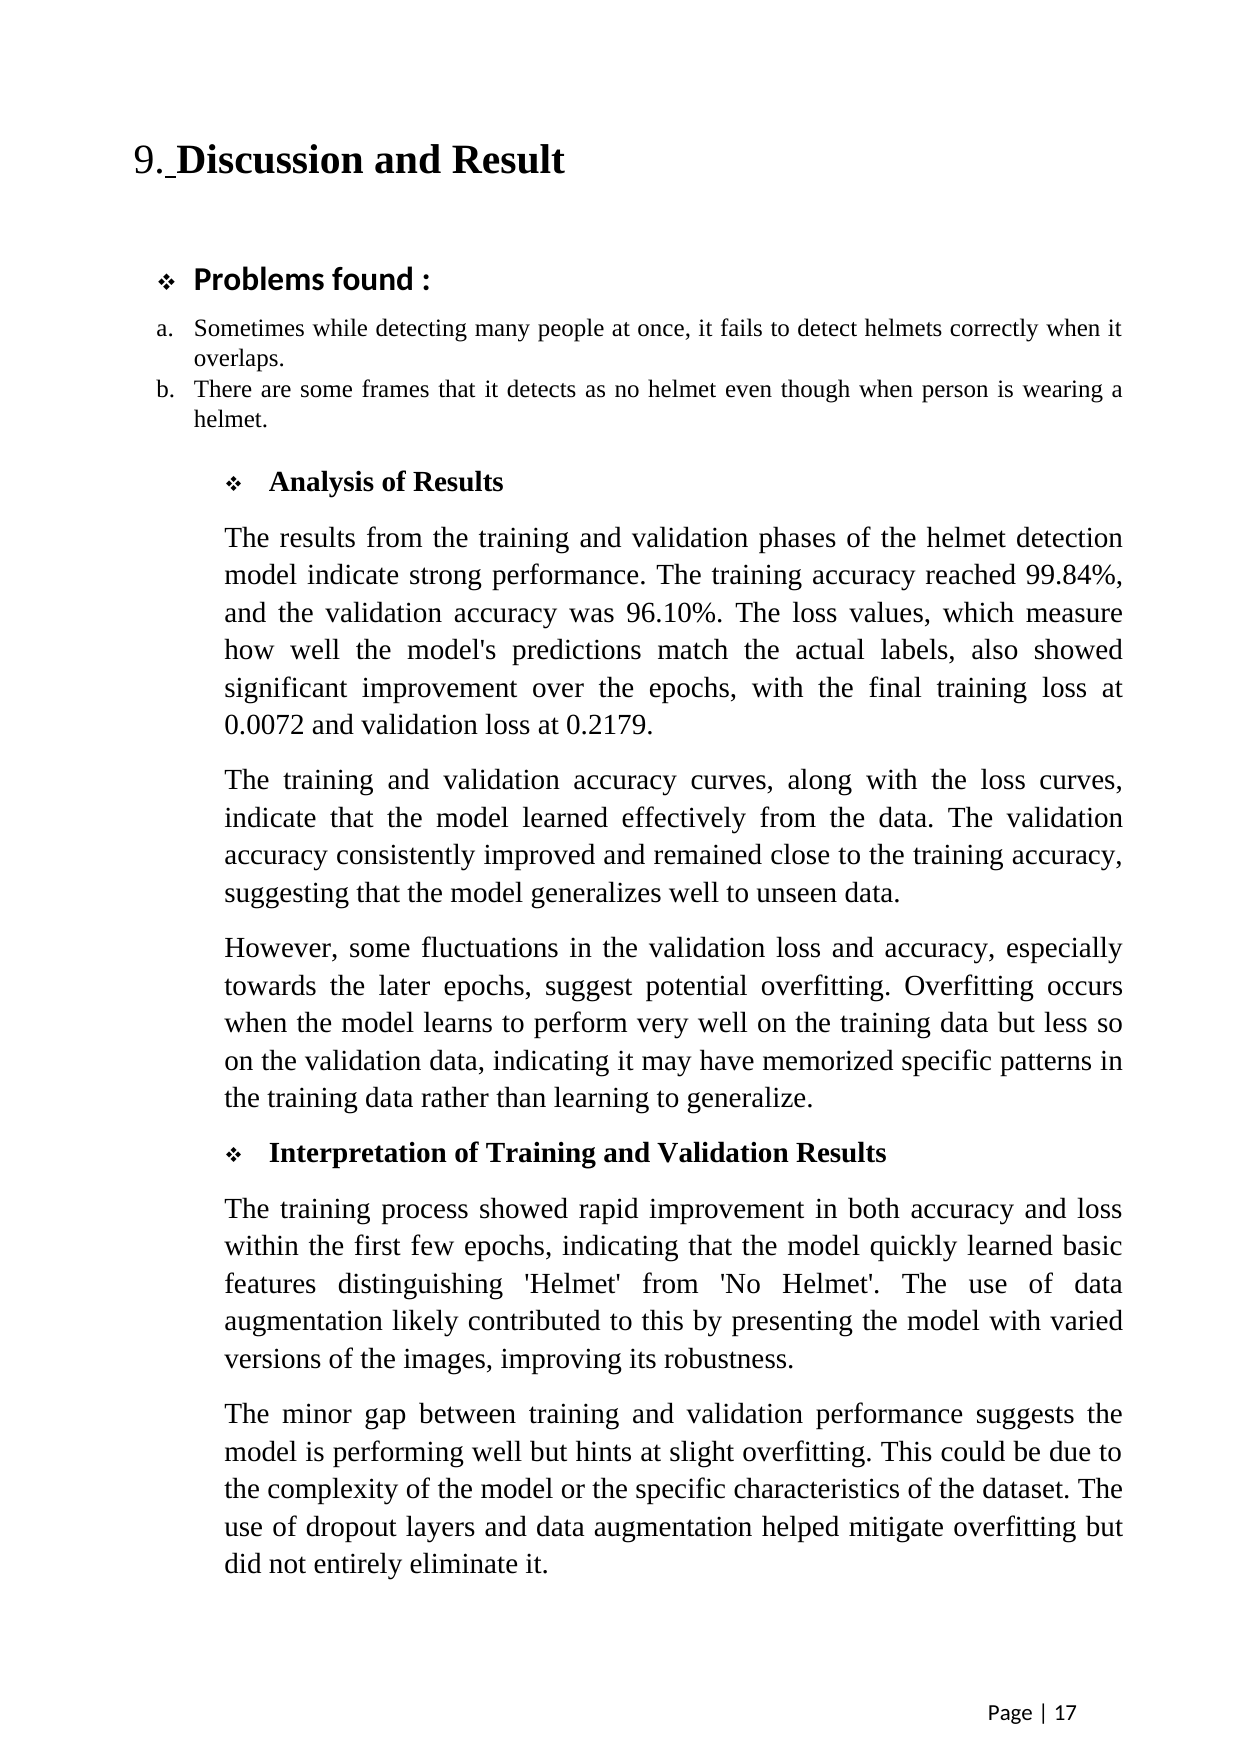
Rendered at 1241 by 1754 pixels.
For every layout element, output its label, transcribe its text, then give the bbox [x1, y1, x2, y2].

text The results from the training and validation phases of the helmet detection model indicate strong performance. The training accuracy reached 99.84%, and the validation accuracy was 96.10%. The loss values, which measure how well the model's predictions match the actual labels, also showed significant improvement over the epochs, with the final training loss at 0.0072 and validation loss at 0.2179. [224, 520, 1124, 741]
text The minor gap between training and validation performance suggests the model is performing well but hints at slight overfitting. This could be due to the complexity of the model or the specific characteristics of the dataset. The use of dropout layers and data augmentation helped mitigate overfitting but did not entirely eliminate it. [224, 1396, 1124, 1580]
text However, some fluctuations in the validation loss and accuracy, especially towards the later epochs, suggest potential overfitting. Overfitting occurs when the model learns to perform very well on the training data but less so on the validation data, indicating it may have memorized specific patterns in the training data rather than learning to generalize. [224, 930, 1124, 1114]
text The training process showed rapid improvement in both accuracy and loss within the first few epochs, indicating that the model quickly learned basic features distinguishing 'Helmet' from 'No Helmet'. The use of data augmentation likely contributed to this by presenting the model with varied versions of the images, improving its robustness. [224, 1191, 1124, 1374]
text 9. Discussion and Result [119, 134, 709, 182]
list Interpretation of Training and Validation Results [224, 1136, 1124, 1169]
list Problems found : [156, 258, 1132, 299]
list There are some frames that it detects as no helmet even though when person is wearing a helmet. [156, 374, 1124, 432]
list Analysis of Results [224, 464, 1124, 498]
text The training and validation accuracy curves, along with the loss curves, indicate that the model learned effectively from the data. The validation accuracy consistently improved and remained close to the training accuracy, suggesting that the model generalizes well to unseen data. [224, 762, 1124, 908]
list Sometimes while detecting many people at once, it fails to detect helmets correctly when it overlaps. [156, 313, 1124, 372]
